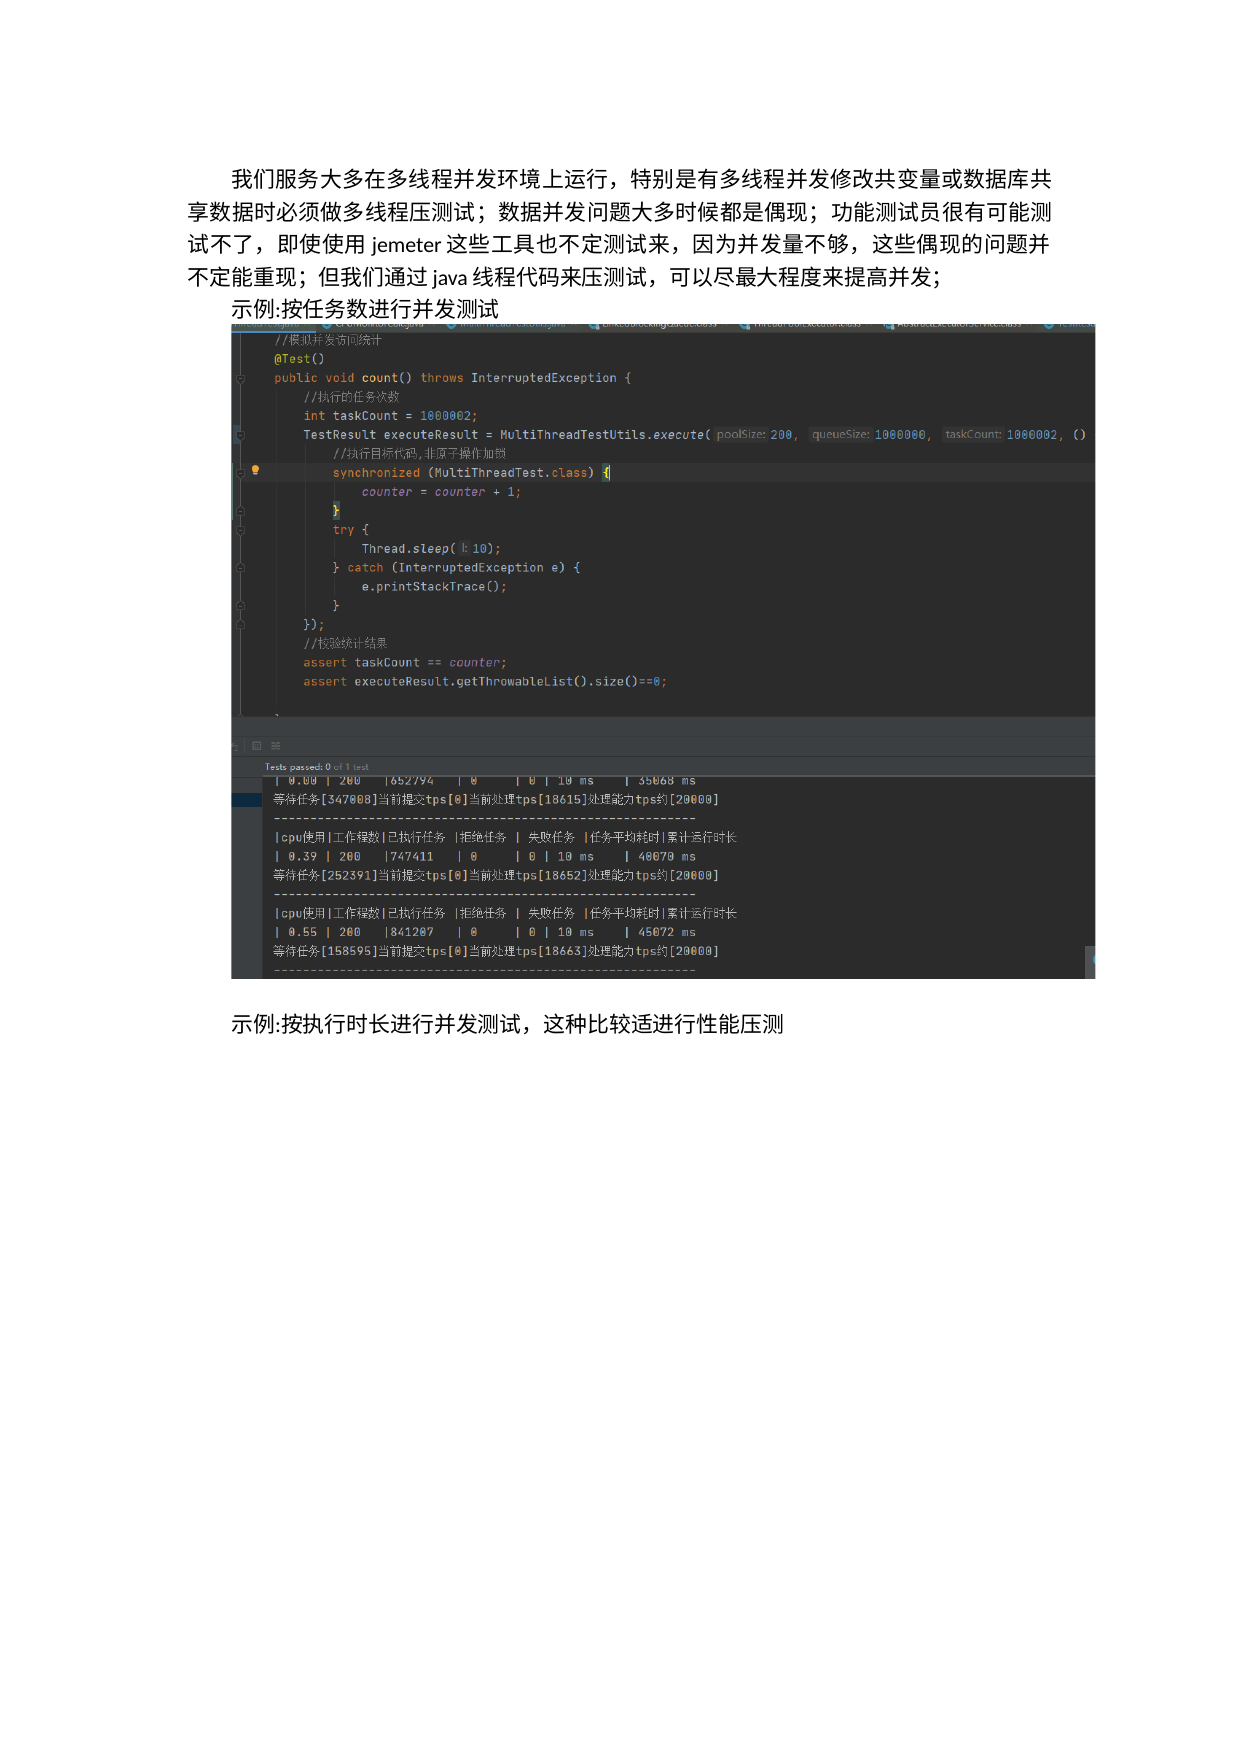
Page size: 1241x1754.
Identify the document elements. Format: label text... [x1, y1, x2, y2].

picture [231, 324, 1096, 979]
text 示例:按任务数进行并发测试 [187, 292, 1053, 324]
text 示例:按执行时长进行并发测试，这种比较适进行性能压测 [187, 1007, 1053, 1039]
text 我们服务大多在多线程并发环境上运行，特别是有多线程并发修改共变量或数据库共享数据时必须做多线程压测试；数据并发问题大多时候都是偶现；功能测试员很有可能测试不了，即使使用jemeter这些工具也不定测试来，因为并发量不够，这些偶现的问题并不定能重现；但我们通过java线程代码来压测试，可以尽最大程度来提高并发； [187, 162, 1053, 292]
